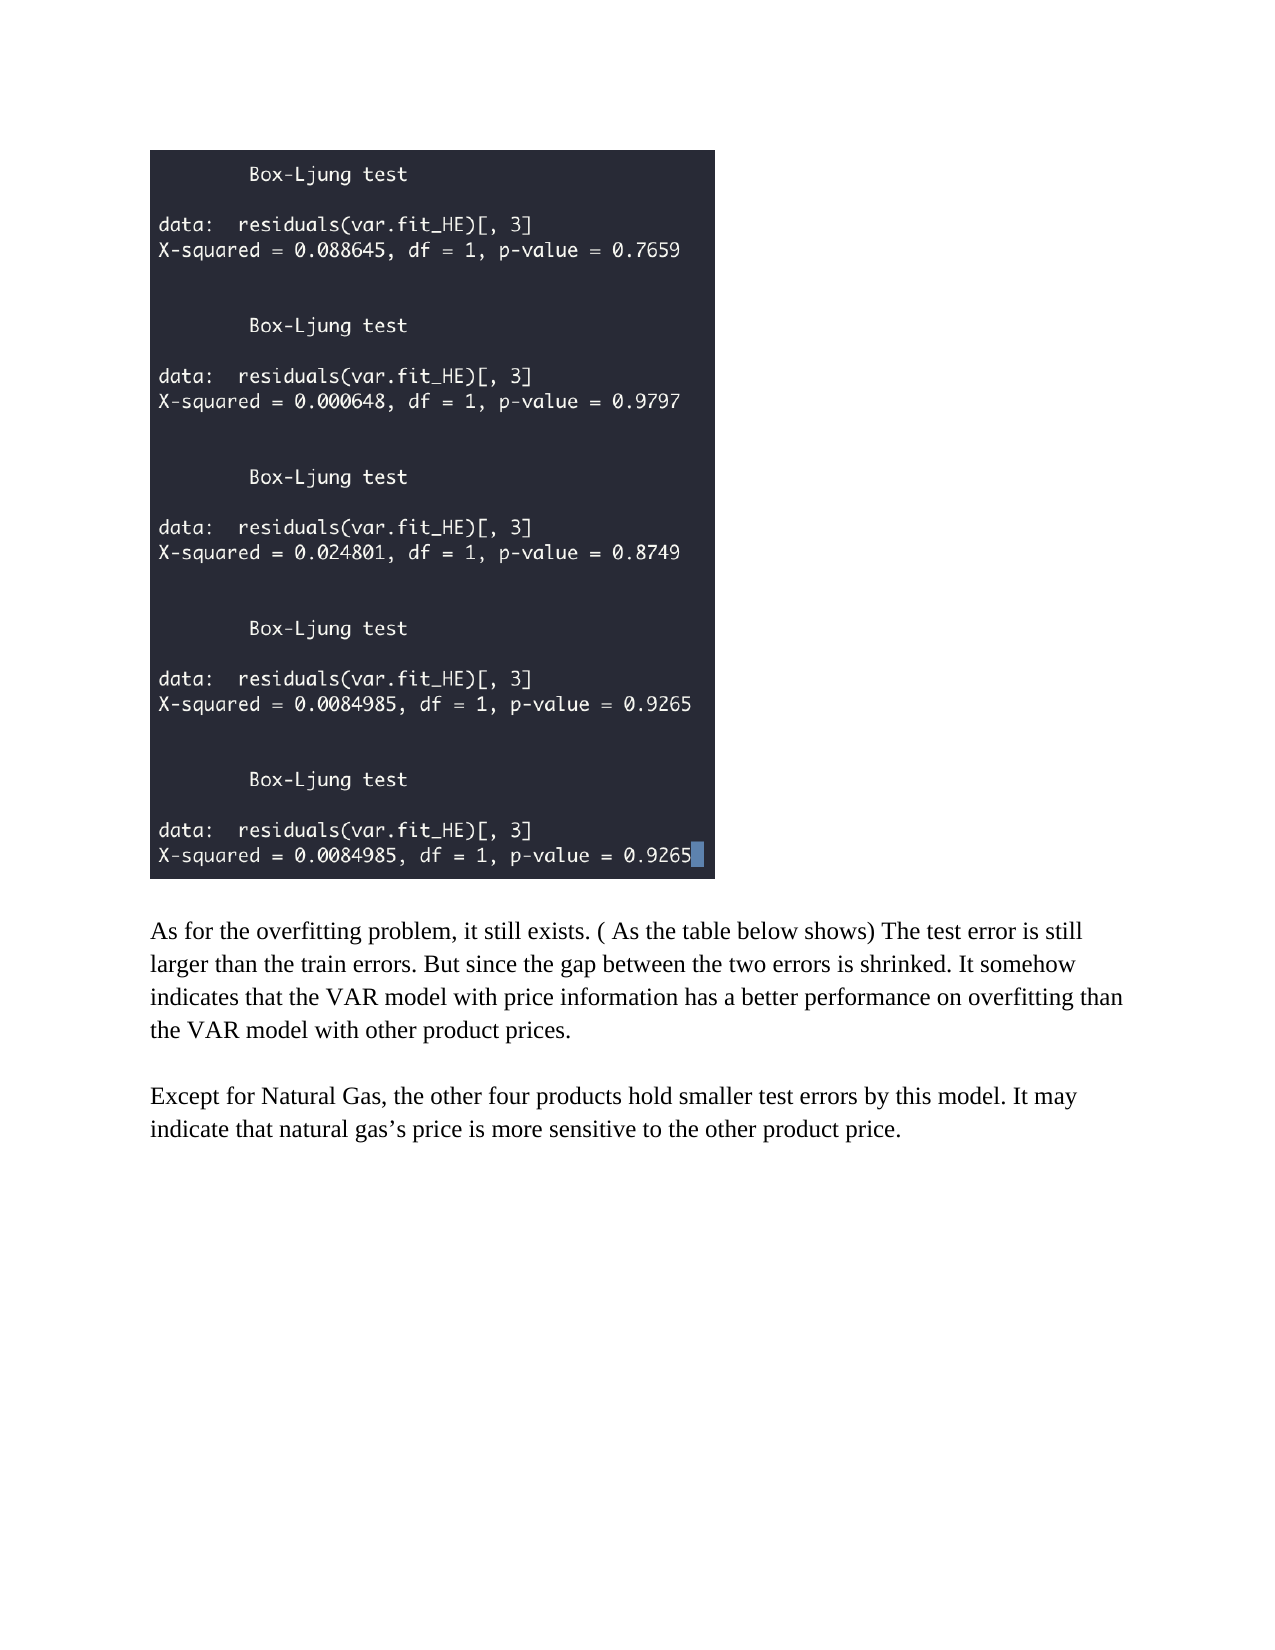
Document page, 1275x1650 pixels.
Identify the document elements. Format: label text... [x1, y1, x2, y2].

picture [150, 150, 715, 879]
text Except for Natural Gas, the other four products hold smaller test errors by this model. It may indicate that natural gas’s price is more sensitive to the other product price. [150, 1081, 1125, 1143]
text As for the overfitting problem, it still exists. ( As the table below shows) The test error is still larger than the train errors. But since the gap between the two errors is shrinked. It somehow indicates that the VAR model with price information has a better performance on overfitting than the VAR model with other product prices. [150, 916, 1125, 1044]
